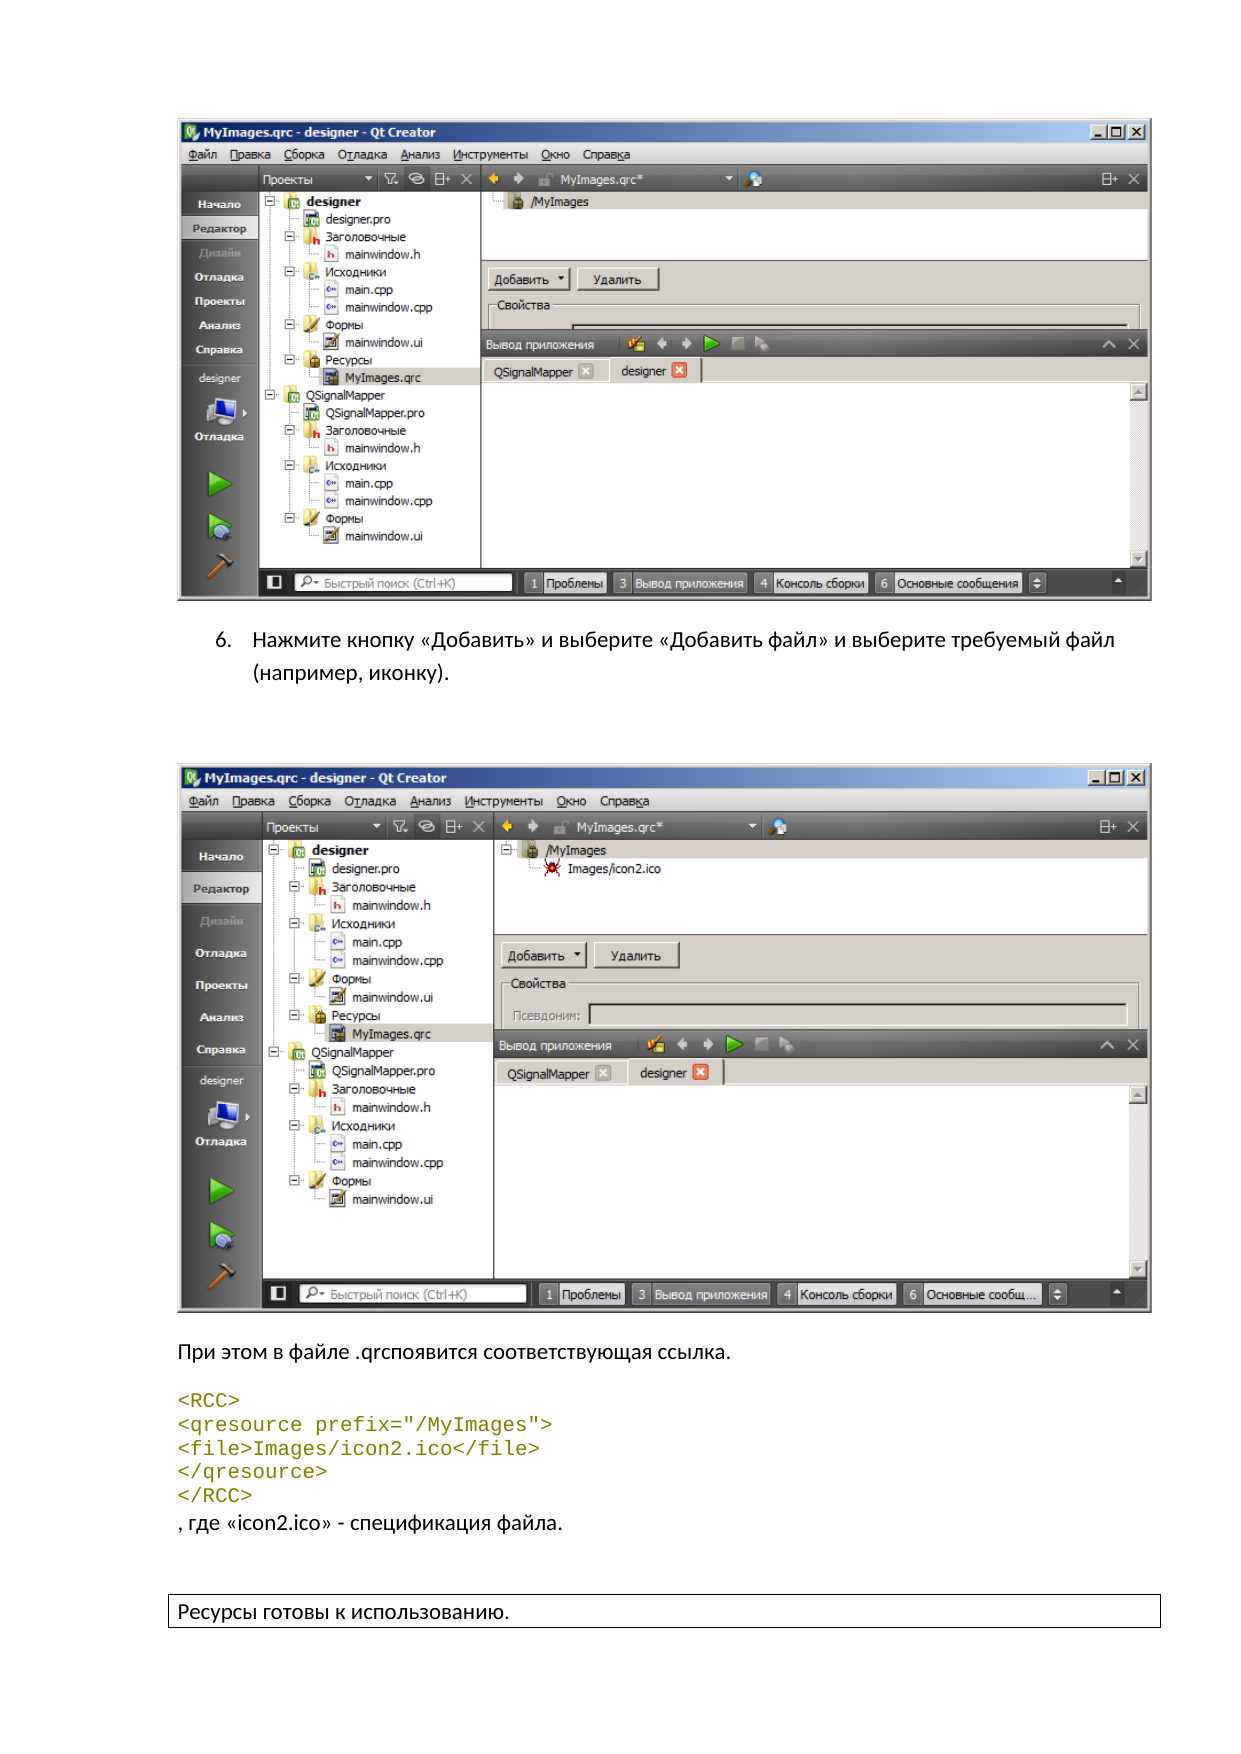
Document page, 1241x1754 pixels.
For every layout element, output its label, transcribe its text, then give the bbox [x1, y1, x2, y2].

text </RCC> [177, 1485, 1152, 1508]
picture [177, 118, 1152, 601]
picture [177, 763, 1152, 1313]
text <RCC> [177, 1390, 1152, 1414]
text <file>Images/icon2.ico</file> [177, 1437, 1152, 1461]
text </qresource> [177, 1461, 1152, 1485]
text <qresource prefix="/MyImages"> [177, 1414, 1152, 1437]
text Ресурсы готовы к использованию. [169, 1595, 1160, 1627]
list Нажмите кнопку «Добавить» и выберите «Добавить файл» и выберите требуемый файл (например, иконку). [215, 625, 1152, 686]
text При этом в файле .qrcпоявится соответствующая ссылка. [177, 1337, 1152, 1365]
text , где «icon2.ico» - спецификация файла. [177, 1508, 1152, 1536]
